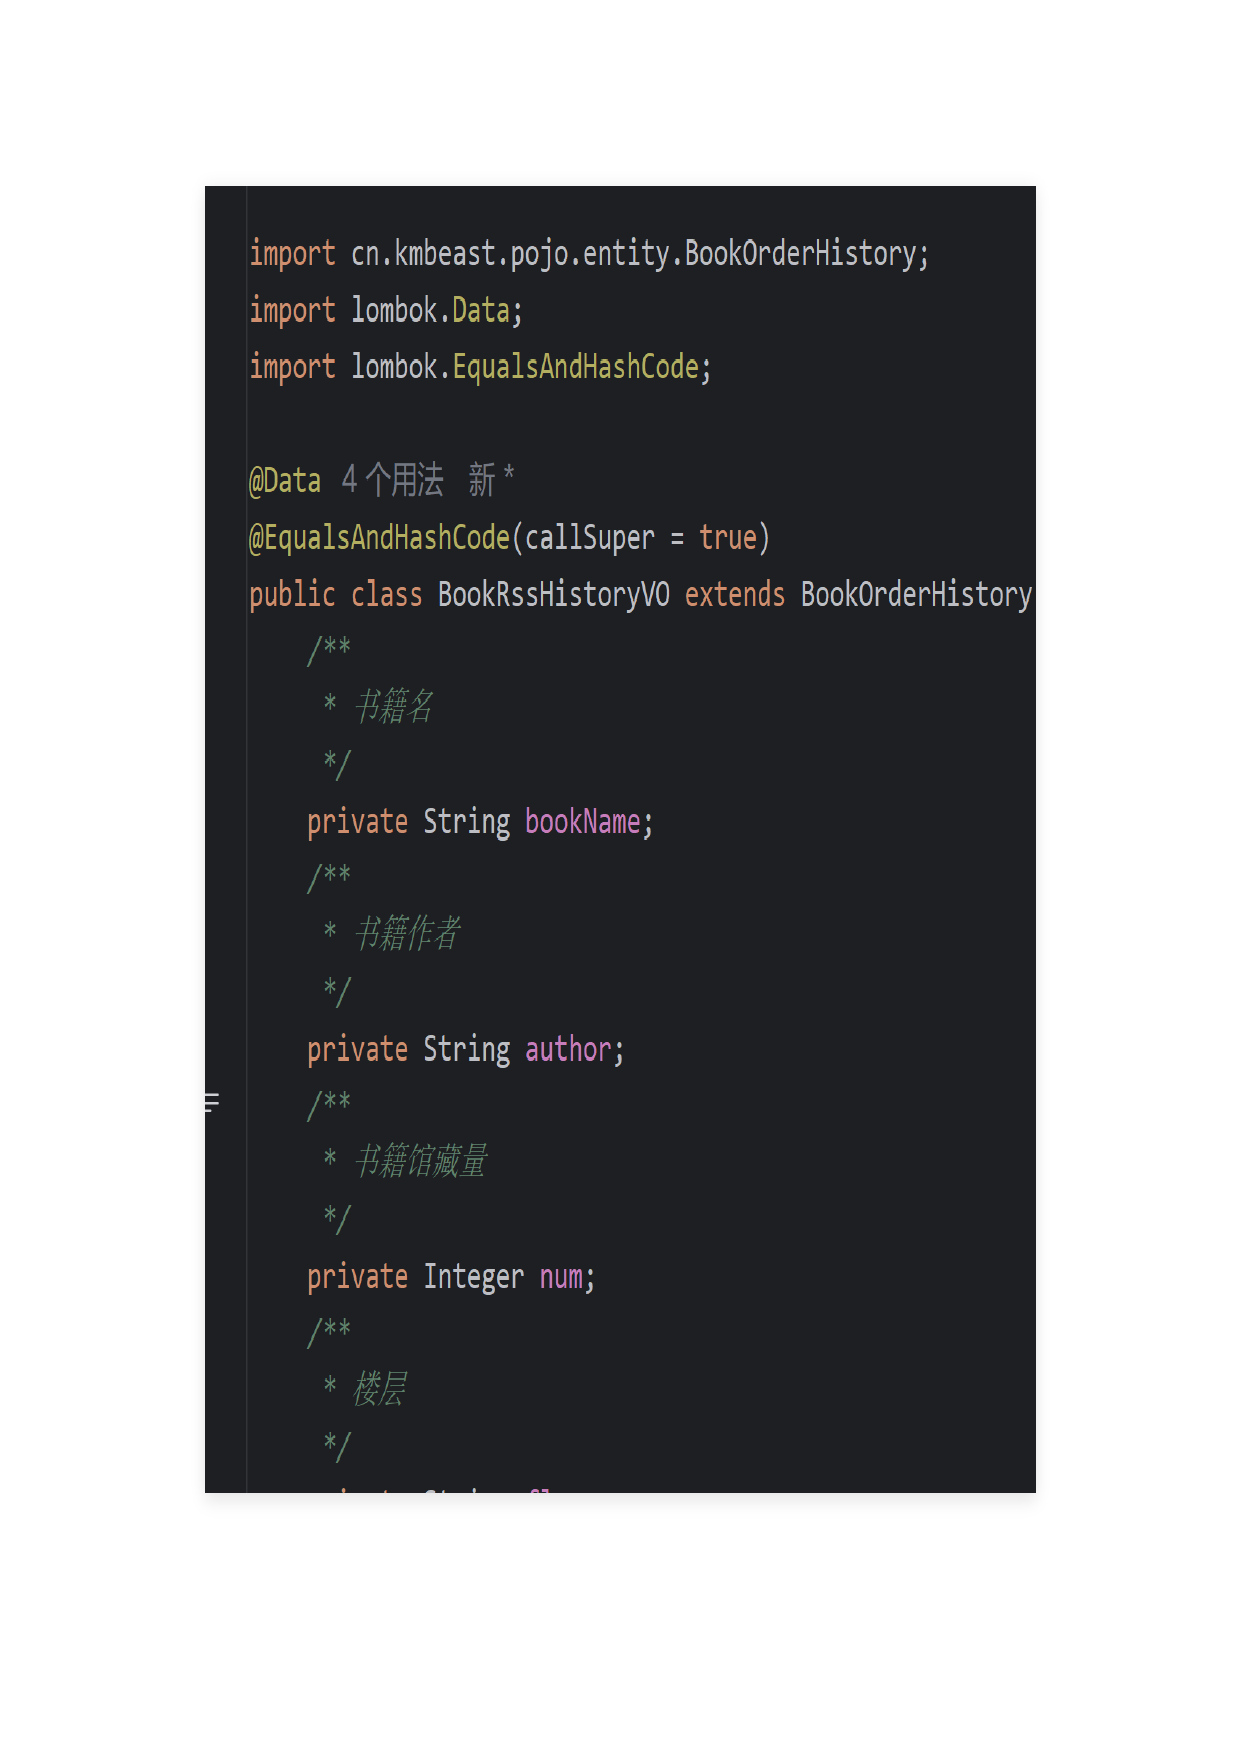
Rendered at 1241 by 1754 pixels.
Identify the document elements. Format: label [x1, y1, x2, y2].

picture [187, 162, 1053, 1519]
